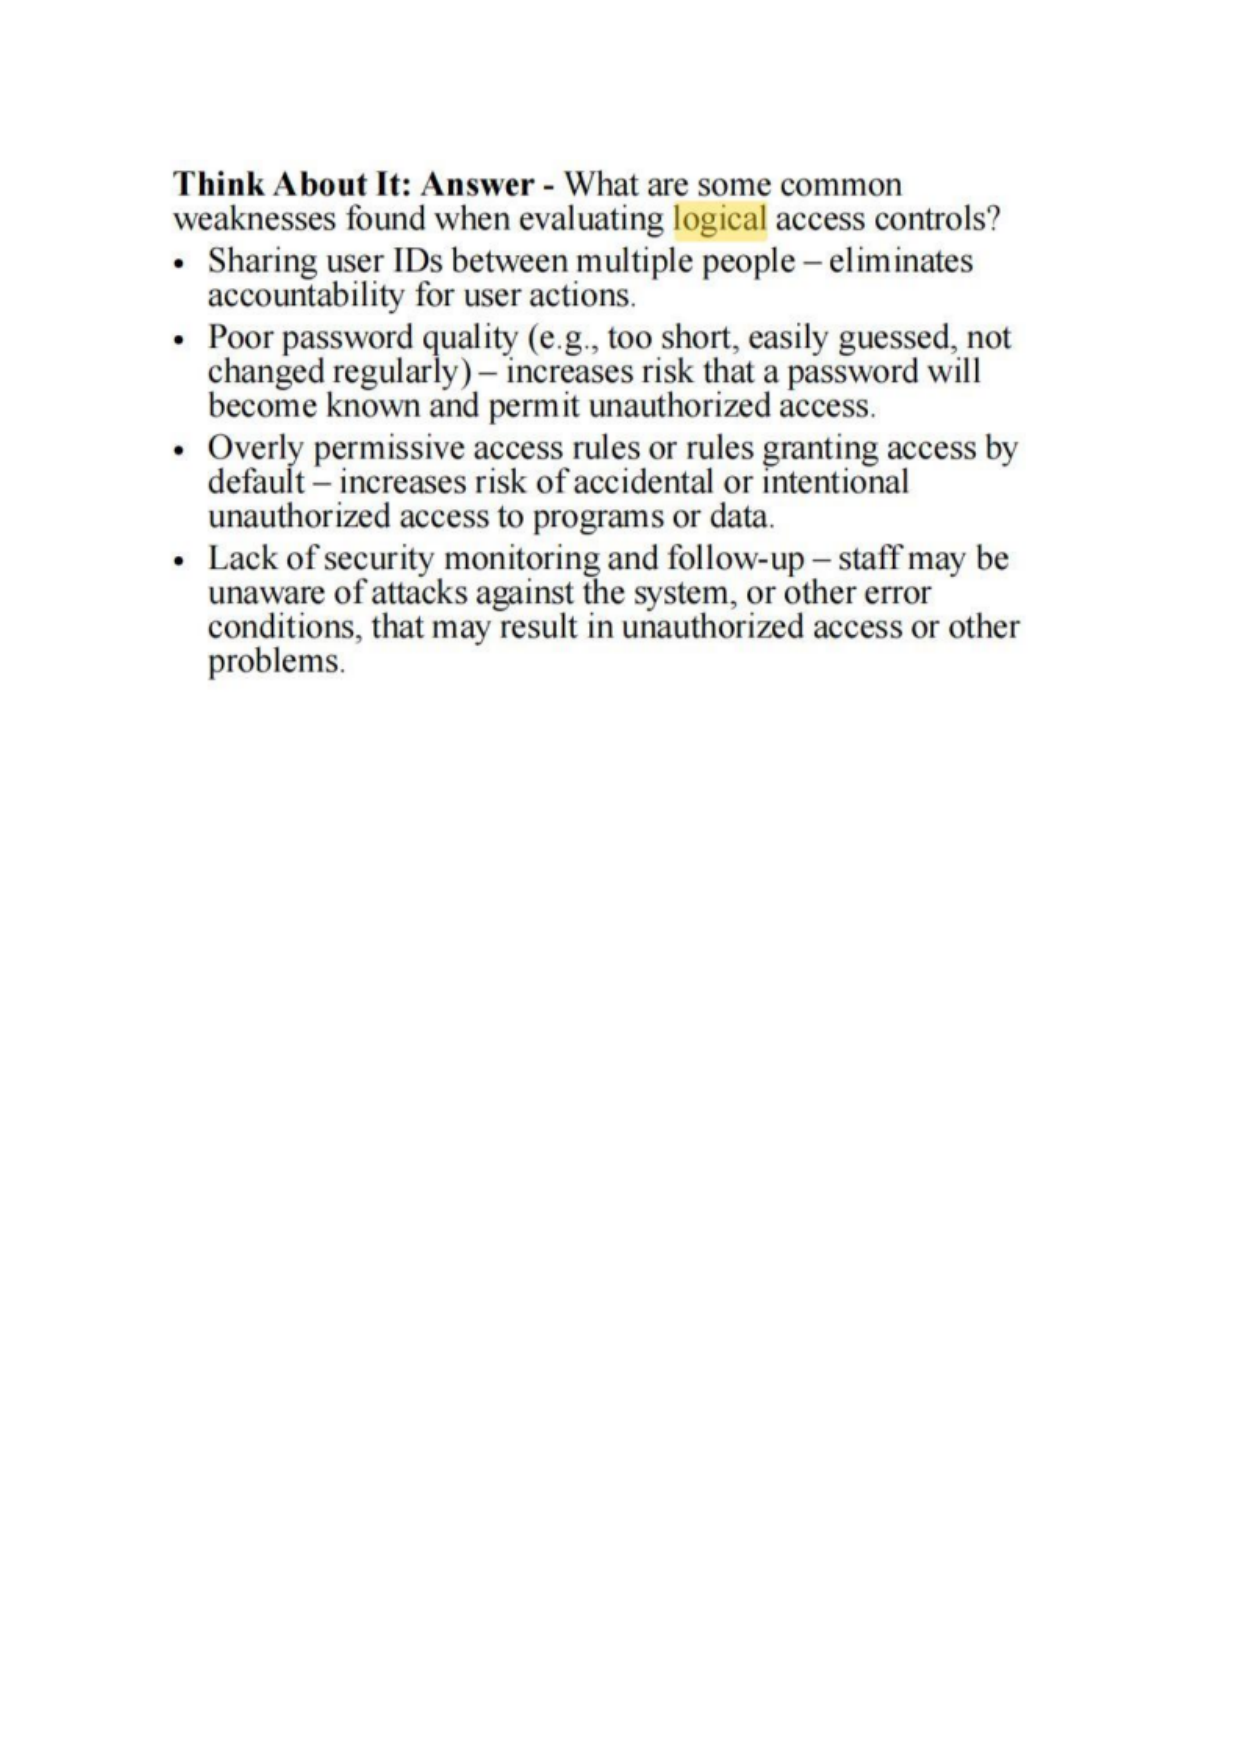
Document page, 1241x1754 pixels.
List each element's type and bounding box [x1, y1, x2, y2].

picture [150, 150, 1050, 704]
